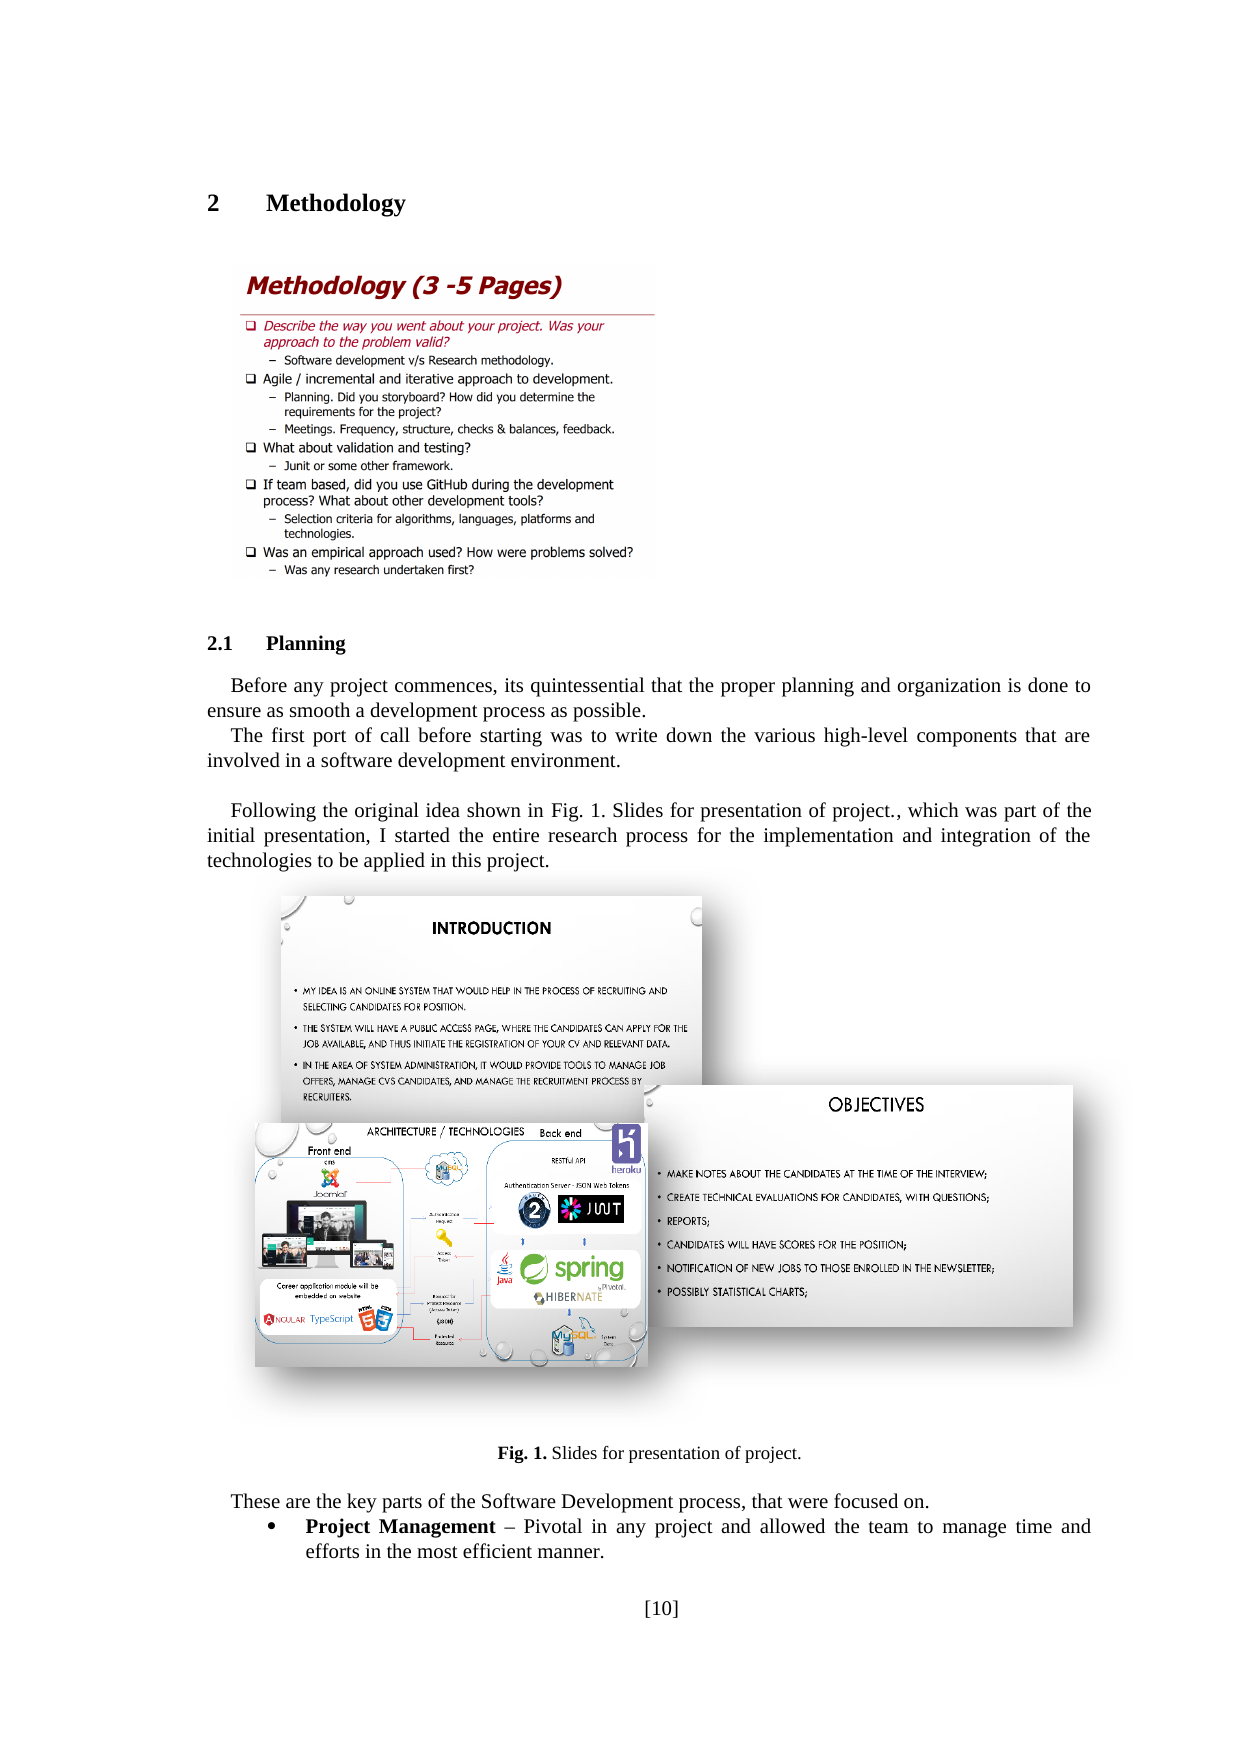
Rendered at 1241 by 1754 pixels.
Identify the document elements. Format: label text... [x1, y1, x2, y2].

list Project Management – Pivotal in any project and allowed the team to manage time and efforts in the most efficient manner. [268, 1513, 1092, 1563]
text Following the original idea shown in Fig. 2. Slides for presentation of project., which was part of the initial presentation, I started the entire research process for the implementation and integration of the technologies to be applied in this project. [207, 797, 1092, 872]
picture [255, 896, 1073, 1367]
subtitle Methodology [207, 185, 1092, 216]
text These are the key parts of the Software Development process, that were focused on. [207, 1488, 1092, 1513]
picture [230, 266, 657, 580]
text The first port of call before starting was to write down the various high-level components that are involved in a software development environment. [207, 722, 1092, 772]
text Fig. 2. Slides for presentation of project. [207, 1440, 1092, 1463]
subtitle Planning [207, 630, 1092, 655]
text Before any project commences, its quintessential that the proper planning and organization is done to ensure as smooth a development process as possible. [207, 672, 1092, 722]
